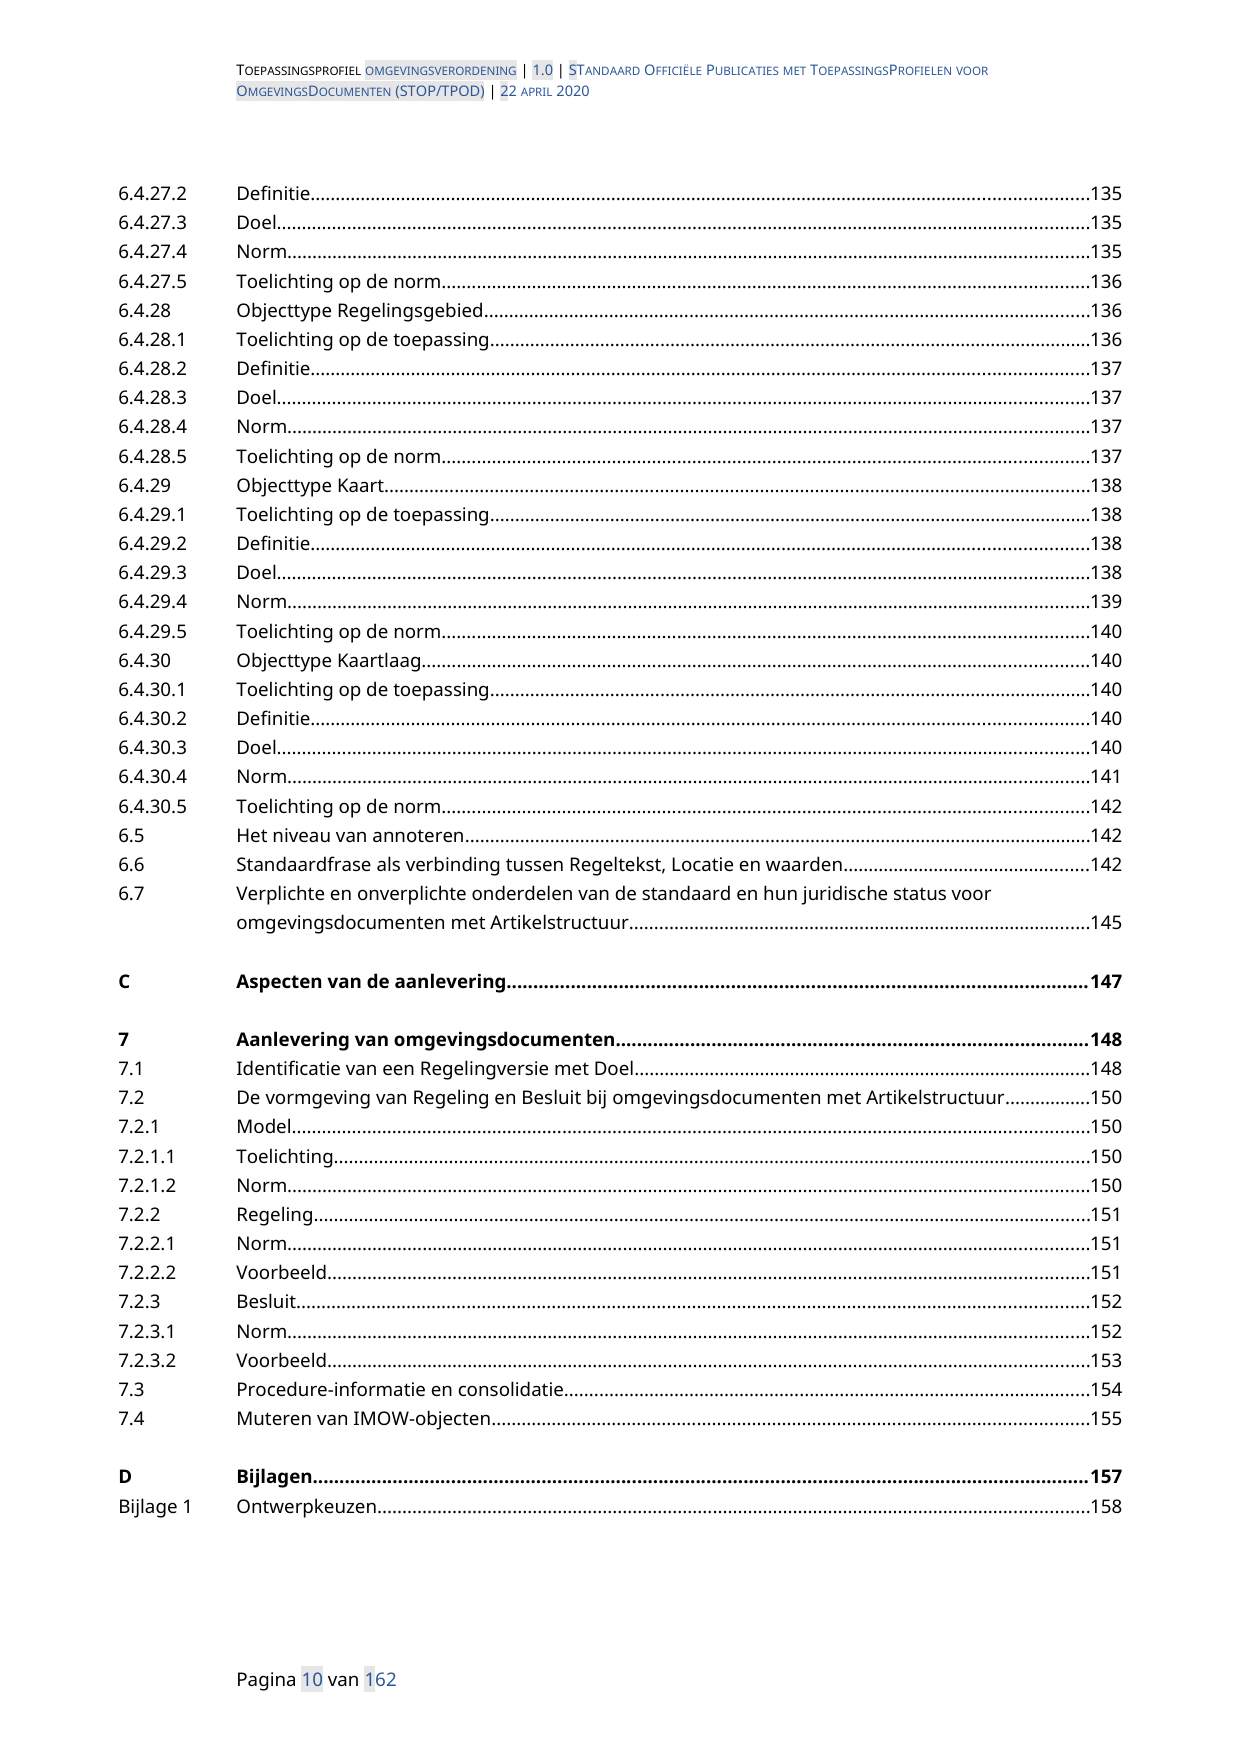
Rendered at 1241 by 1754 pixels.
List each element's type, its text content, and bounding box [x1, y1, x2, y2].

text 6.4.29.1 Toelichting op de toepassing 138 [118, 498, 1122, 527]
text 6.4.29 Objecttype Kaart 138 [118, 469, 1122, 498]
text 7.1 Identificatie van een Regelingversie met Doel 148 [118, 1052, 1122, 1081]
text 6.4.28.3 Doel 137 [118, 381, 1122, 411]
text 6.4.28.2 Definitie 137 [118, 352, 1122, 381]
text 6.4.28 Objecttype Regelingsgebied 136 [118, 294, 1122, 323]
text 7 Aanlevering van omgevingsdocumenten 148 [118, 1023, 1122, 1052]
text 7.4 Muteren van IMOW-objecten 155 [118, 1402, 1122, 1431]
text 6.4.29.5 Toelichting op de norm 140 [118, 615, 1122, 644]
text 6.4.27.5 Toelichting op de norm 136 [118, 265, 1122, 294]
text 7.3 Procedure-informatie en consolidatie 154 [118, 1373, 1122, 1402]
text 6.4.29.3 Doel 138 [118, 556, 1122, 586]
text 6.4.29.4 Norm 139 [118, 586, 1122, 615]
text 6.4.29.2 Definitie 138 [118, 527, 1122, 556]
text C Aspecten van de aanlevering 147 [118, 965, 1122, 994]
text 7.2.2.1 Norm 151 [118, 1227, 1122, 1256]
text 7.2.1.1 Toelichting 150 [118, 1140, 1122, 1169]
text 6.6 Standaardfrase als verbinding tussen Regeltekst, Locatie en waarden 142 [118, 848, 1122, 877]
text D Bijlagen 157 [118, 1461, 1122, 1490]
text 6.4.27.2 Definitie 135 [118, 177, 1122, 206]
text Bijlage 1 Ontwerpkeuzen 158 [118, 1490, 1122, 1519]
text 6.4.27.3 Doel 135 [118, 206, 1122, 236]
text 6.4.28.5 Toelichting op de norm 137 [118, 440, 1122, 469]
text 6.7 Verplichte en onverplichte onderdelen van de standaard en hun juridische status voor omgevingsdocumenten met Artikelstructuur 145 [118, 877, 1122, 936]
text 7.2.3.1 Norm 152 [118, 1315, 1122, 1344]
text 7.2 De vormgeving van Regeling en Besluit bij omgevingsdocumenten met Artikelstructuur 150 [118, 1081, 1122, 1111]
text 6.4.27.4 Norm 135 [118, 236, 1122, 265]
text 7.2.3 Besluit 152 [118, 1286, 1122, 1315]
text 6.4.30.1 Toelichting op de toepassing 140 [118, 673, 1122, 702]
text 6.5 Het niveau van annoteren 142 [118, 819, 1122, 848]
text 7.2.3.2 Voorbeeld 153 [118, 1344, 1122, 1373]
text 6.4.30 Objecttype Kaartlaag 140 [118, 644, 1122, 673]
text 7.2.2.2 Voorbeeld 151 [118, 1256, 1122, 1286]
text 6.4.30.5 Toelichting op de norm 142 [118, 790, 1122, 819]
text 6.4.28.4 Norm 137 [118, 411, 1122, 440]
text 6.4.28.1 Toelichting op de toepassing 136 [118, 323, 1122, 352]
text 7.2.1 Model 150 [118, 1111, 1122, 1140]
text 7.2.2 Regeling 151 [118, 1198, 1122, 1227]
text 6.4.30.4 Norm 141 [118, 761, 1122, 790]
text 7.2.1.2 Norm 150 [118, 1169, 1122, 1198]
text 6.4.30.3 Doel 140 [118, 731, 1122, 761]
text 6.4.30.2 Definitie 140 [118, 702, 1122, 731]
